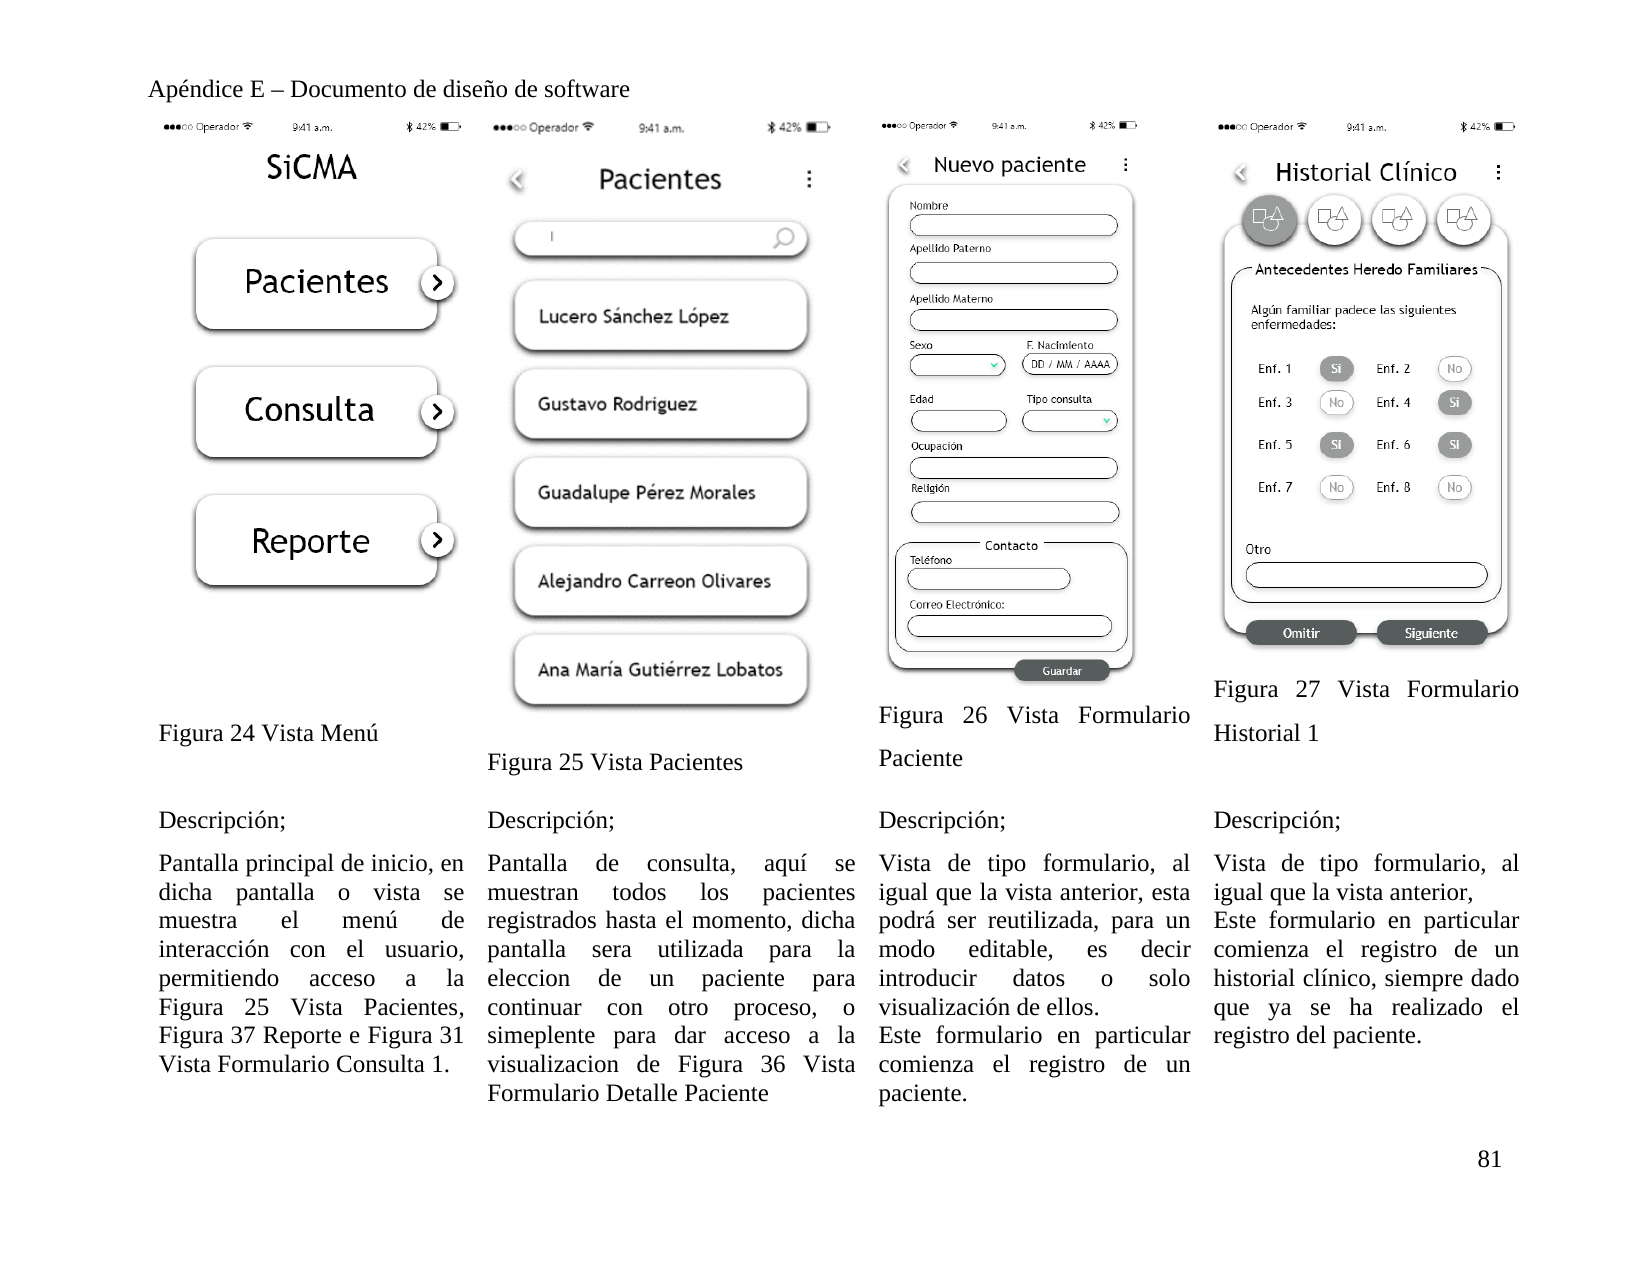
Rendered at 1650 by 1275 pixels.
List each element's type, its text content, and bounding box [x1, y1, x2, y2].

picture [1213, 118, 1519, 661]
table_cell Descripción; Pantalla principal de inicio, en dicha pantalla o vista se muestra el menú de interacción con el usuario, permitiendo acceso a la Figura 29 Vista Pacientes, Figura 41 Reporte e Figura 35 Vista Formulario Consulta 1. [147, 805, 476, 1135]
picture [487, 118, 833, 734]
table_cell Descripción; Vista de tipo formulario, al igual que la vista anterior, esta podrá ser reutilizada, para un modo editable, es decir introducir datos o solo visualización de ellos. Este formulario en particular comienza el registro de un paciente. [867, 805, 1202, 1135]
picture [158, 118, 464, 661]
table_cell Descripción; Vista de tipo formulario, al igual que la vista anterior, Este formulario en particular comienza el registro de un historial clínico, siempre dado que ya se ha realizado el registro del paciente. [1202, 805, 1531, 1135]
picture [878, 118, 1141, 686]
table_cell Descripción; Pantalla de consulta, aquí se muestran todos los pacientes registrados hasta el momento, dicha pantalla sera utilizada para la eleccion de un paciente para continuar con otro proceso, o simeplente para dar acceso a la visualizacion de Figura 40 Vista Formulario Detalle Paciente [476, 805, 867, 1135]
